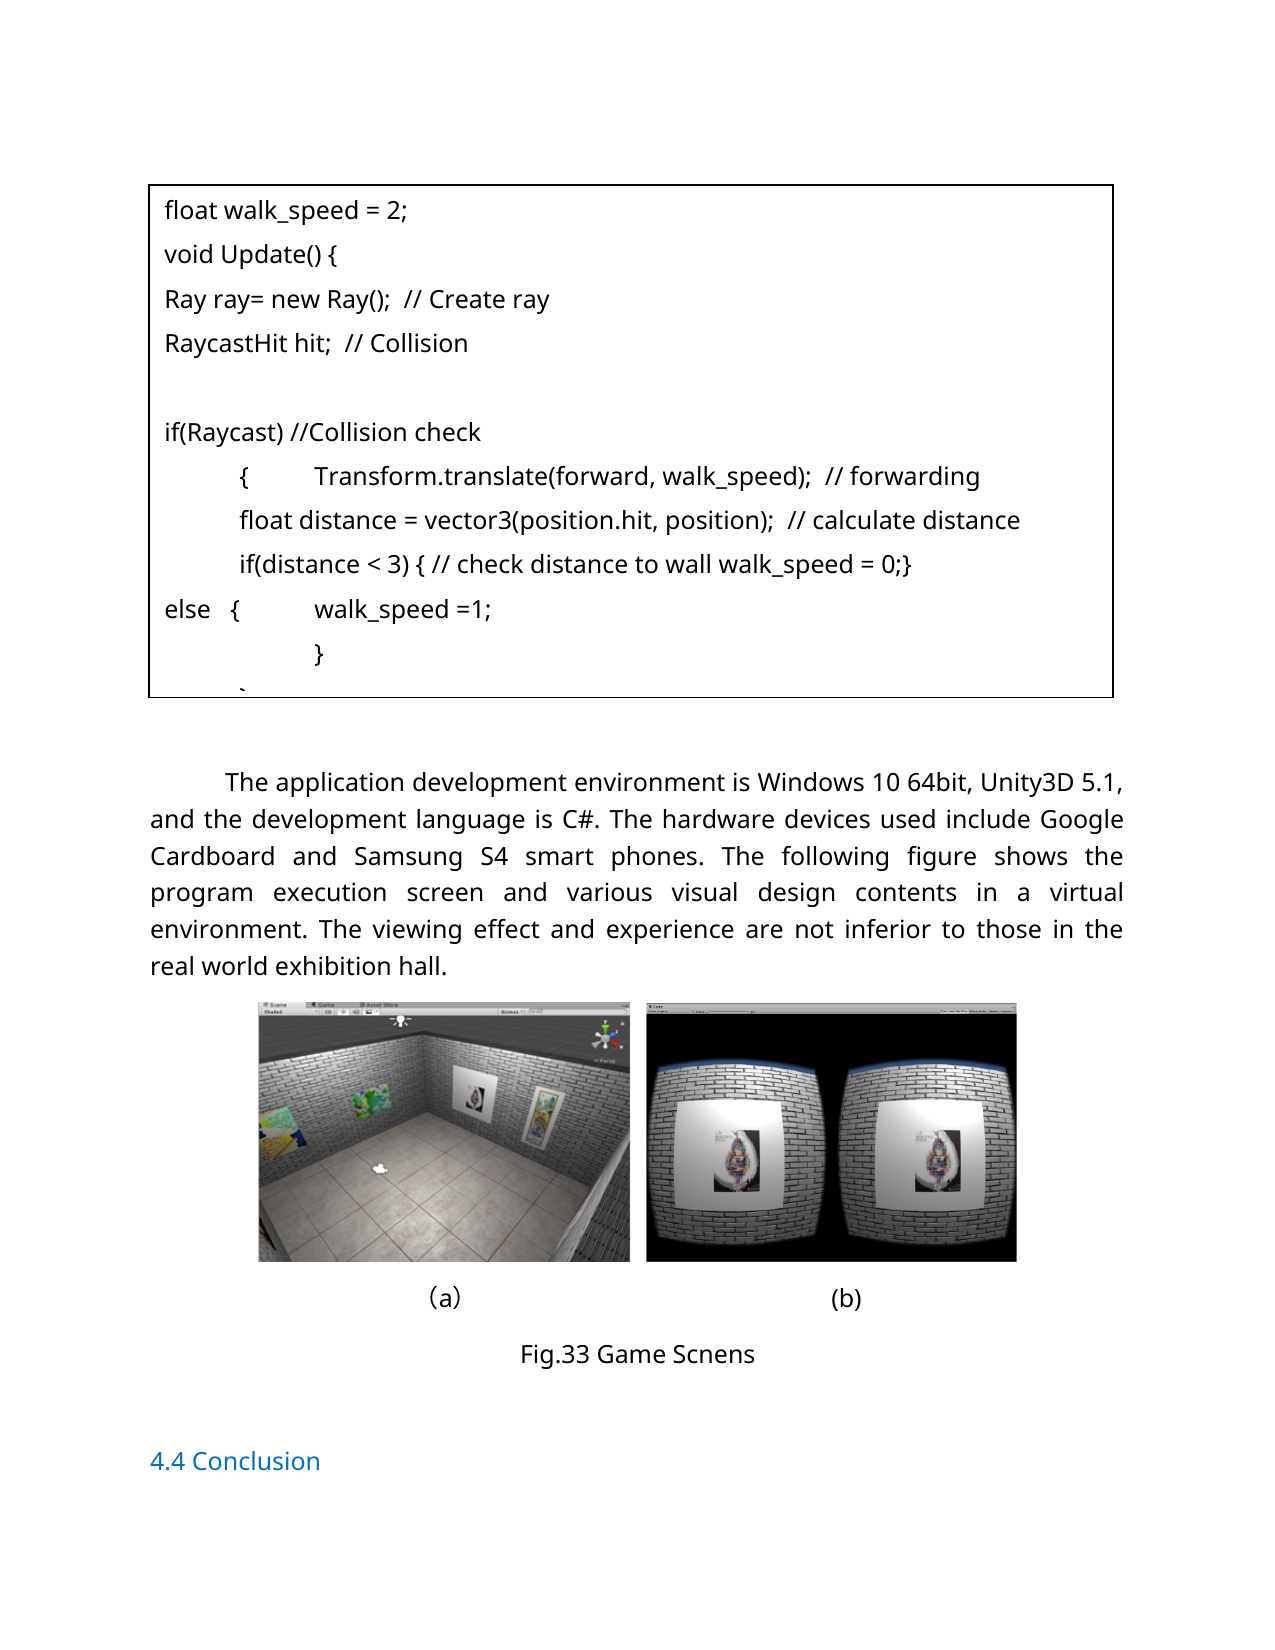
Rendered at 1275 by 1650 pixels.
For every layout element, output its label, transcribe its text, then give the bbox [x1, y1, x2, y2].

text Fig.33 Game Scnens [150, 1336, 1125, 1371]
picture [646, 1003, 1017, 1262]
picture [258, 1002, 630, 1262]
text （a） (b) [150, 1278, 1125, 1315]
text 4.4 Conclusion [150, 1443, 1125, 1477]
text The application development environment is Windows 10 64bit, Unity3D 5.1, and the development language is C#. The hardware devices used include Google Cardboard and Samsung S4 smart phones. The following figure shows the program execution screen and various visual design contents in a virtual environment. The viewing effect and experience are not inferior to those in the real world exhibition hall. [150, 765, 1125, 983]
